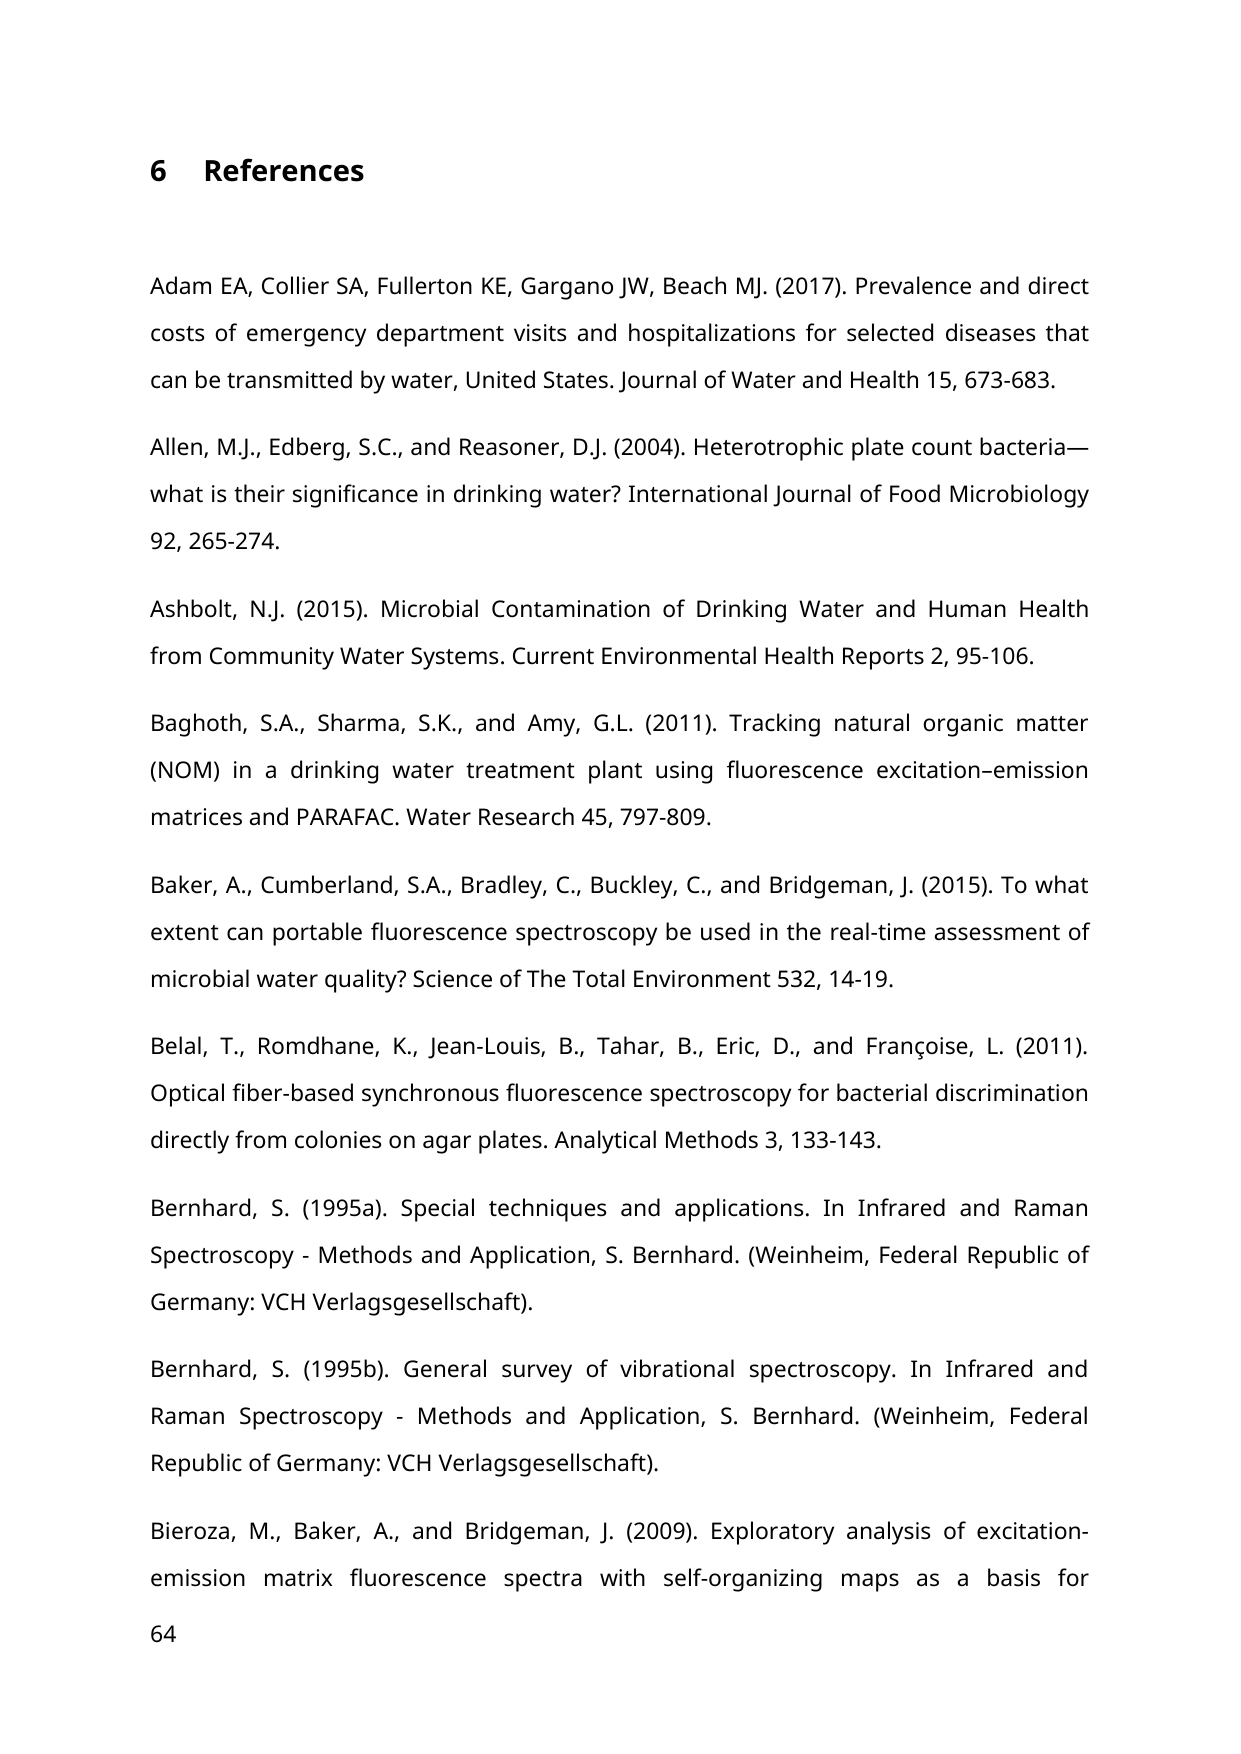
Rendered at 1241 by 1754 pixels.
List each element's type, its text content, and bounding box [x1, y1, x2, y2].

text Ashbolt, N.J. (2015). Microbial Contamination of Drinking Water and Human Health from Community Water Systems. Current Environmental Health Reports 2, 95-106. [150, 593, 1090, 671]
text Adam EA, Collier SA, Fullerton KE, Gargano JW, Beach MJ. (2017). Prevalence and direct costs of emergency department visits and hospitalizations for selected diseases that can be transmitted by water, United States. Journal of Water and Health 15, 673-683. [150, 270, 1090, 395]
text Belal, T., Romdhane, K., Jean-Louis, B., Tahar, B., Eric, D., and Françoise, L. (2011). Optical fiber-based synchronous fluorescence spectroscopy for bacterial discrimination directly from colonies on agar plates. Analytical Methods 3, 133-143. [150, 1030, 1090, 1155]
text Bernhard, S. (1995b). General survey of vibrational spectroscopy. In Infrared and Raman Spectroscopy - Methods and Application, S. Bernhard. (Weinheim, Federal Republic of Germany: VCH Verlagsgesellschaft). [150, 1353, 1090, 1478]
text Baghoth, S.A., Sharma, S.K., and Amy, G.L. (2011). Tracking natural organic matter (NOM) in a drinking water treatment plant using fluorescence excitation–emission matrices and PARAFAC. Water Research 45, 797-809. [150, 707, 1090, 832]
text Bernhard, S. (1995a). Special techniques and applications. In Infrared and Raman Spectroscopy - Methods and Application, S. Bernhard. (Weinheim, Federal Republic of Germany: VCH Verlagsgesellschaft). [150, 1192, 1090, 1317]
subtitle References [150, 150, 1090, 190]
text Allen, M.J., Edberg, S.C., and Reasoner, D.J. (2004). Heterotrophic plate count bacteria—what is their significance in drinking water? International Journal of Food Microbiology 92, 265-274. [150, 431, 1090, 556]
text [150, 1515, 1090, 1593]
text Baker, A., Cumberland, S.A., Bradley, C., Buckley, C., and Bridgeman, J. (2015). To what extent can portable fluorescence spectroscopy be used in the real-time assessment of microbial water quality? Science of The Total Environment 532, 14-19. [150, 869, 1090, 994]
